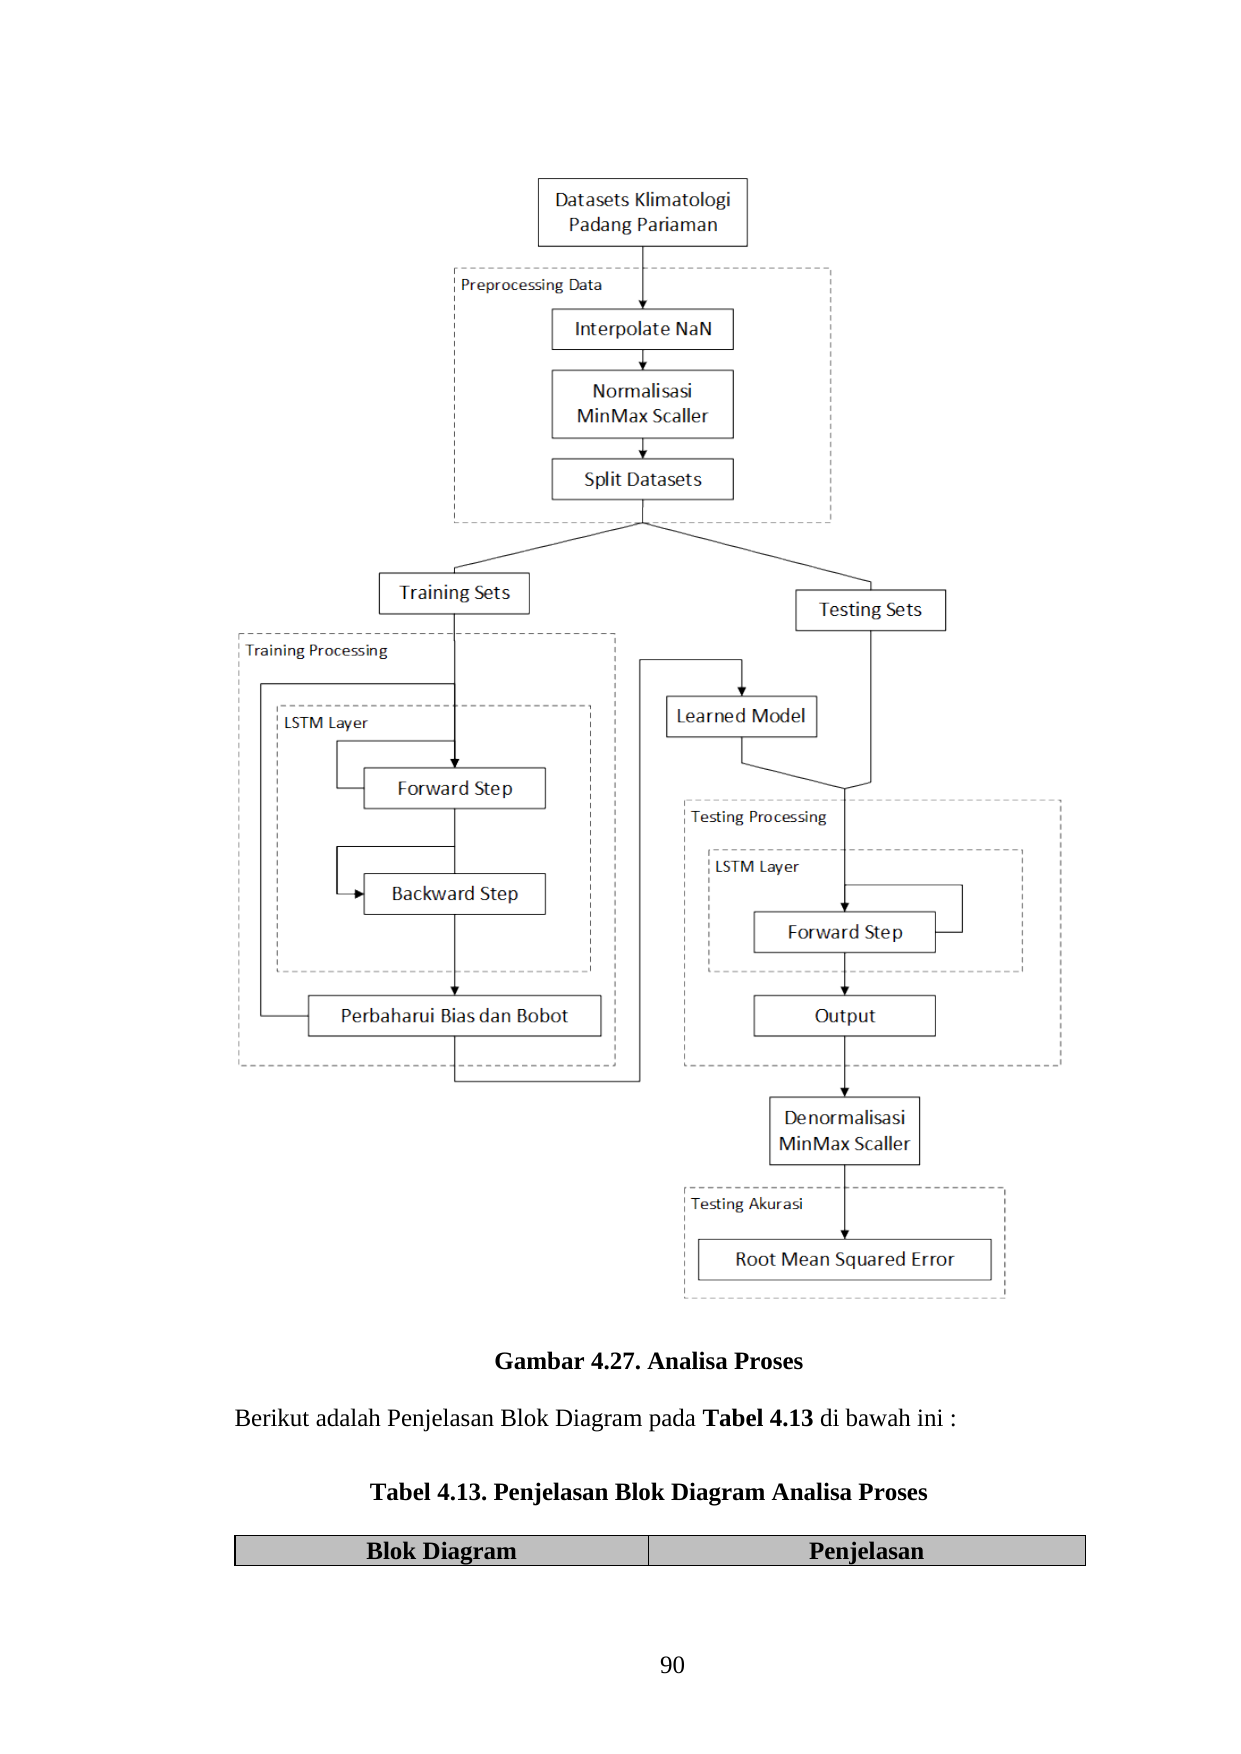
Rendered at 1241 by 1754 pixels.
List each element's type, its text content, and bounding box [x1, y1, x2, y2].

picture [235, 177, 1063, 1301]
table_header Blok Diagram [236, 1536, 648, 1565]
table_header Penjelasan [649, 1536, 1085, 1565]
